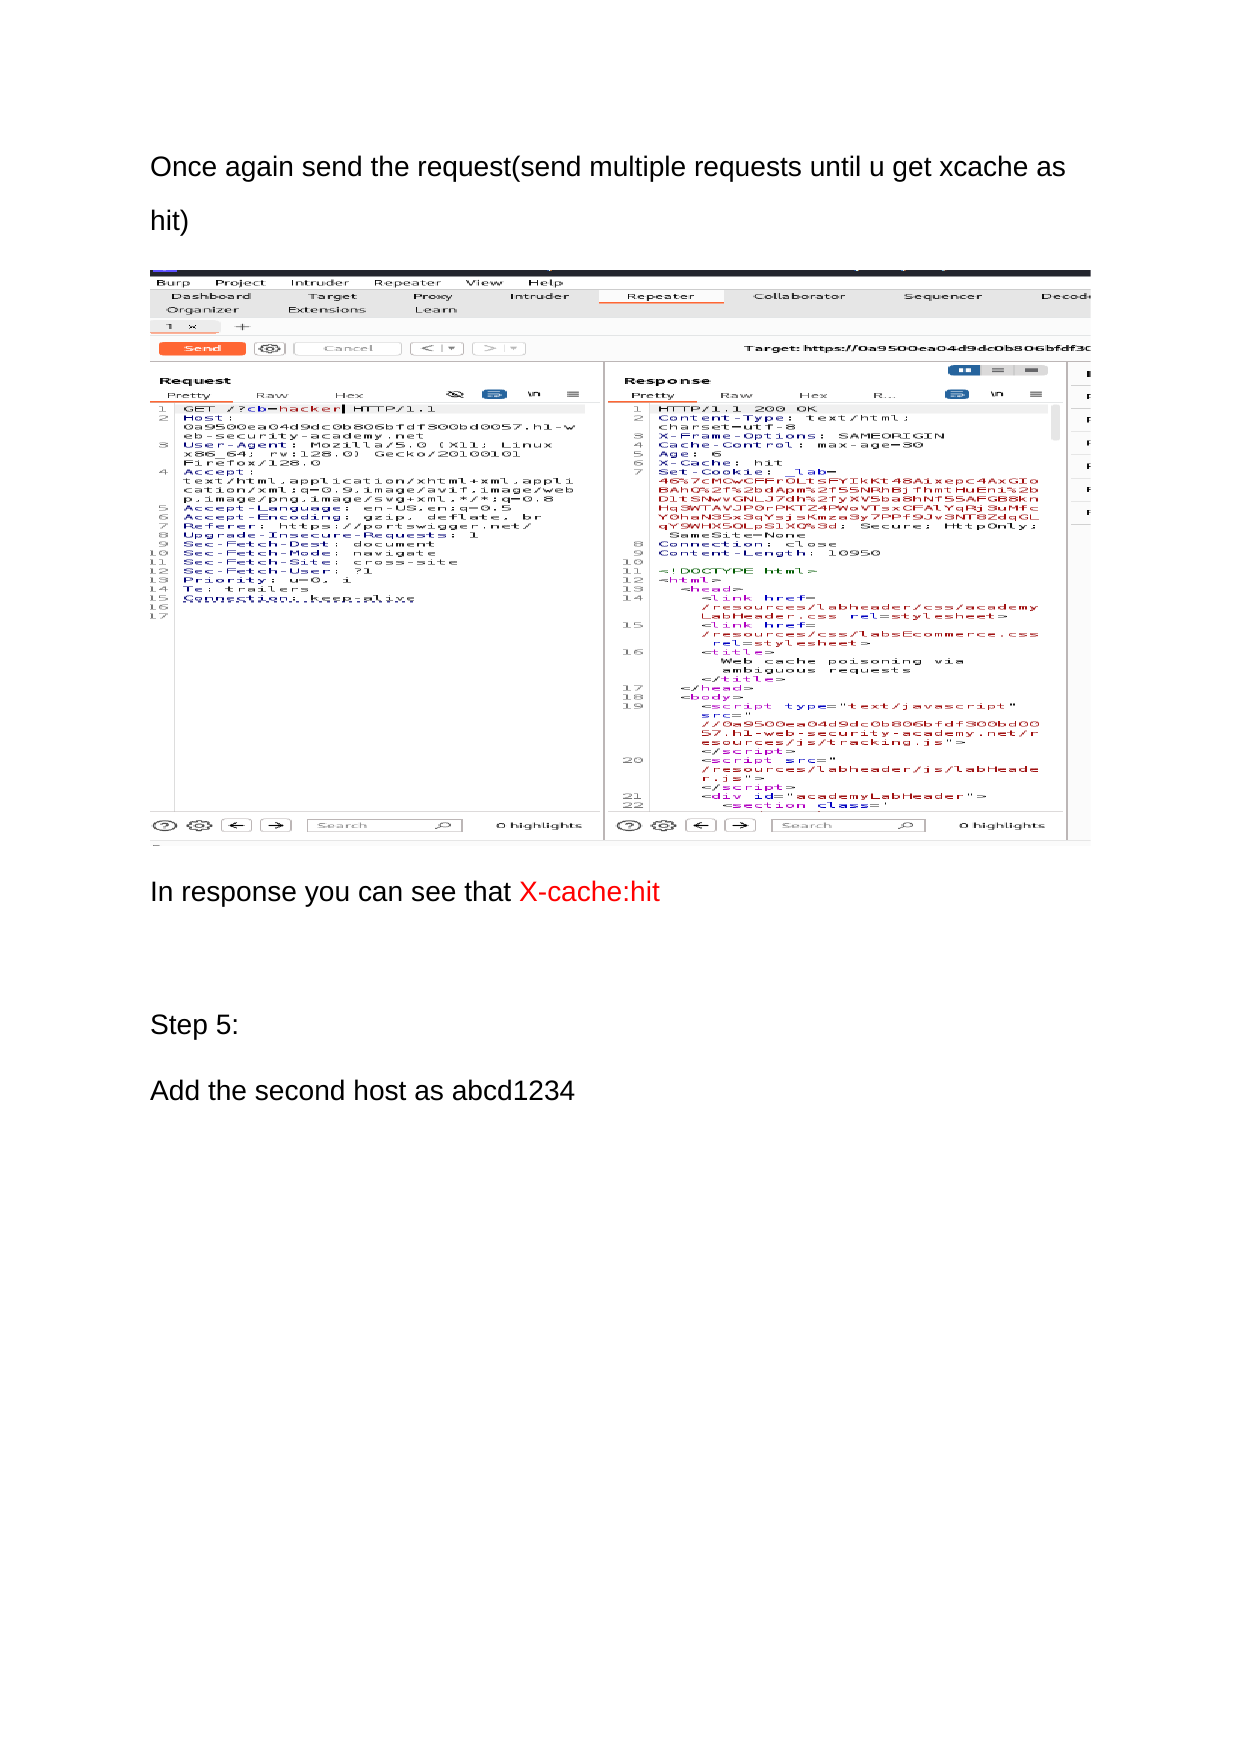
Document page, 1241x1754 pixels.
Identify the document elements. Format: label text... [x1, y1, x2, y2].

text In response you can see that X-cache:hit [150, 875, 1090, 908]
text Once again send the request(send multiple requests until u get xcache as hit) [150, 150, 1090, 236]
text Step 5: [150, 1008, 1090, 1040]
picture [150, 270, 1091, 846]
text Add the second host as abcd1234 [150, 1074, 1090, 1106]
